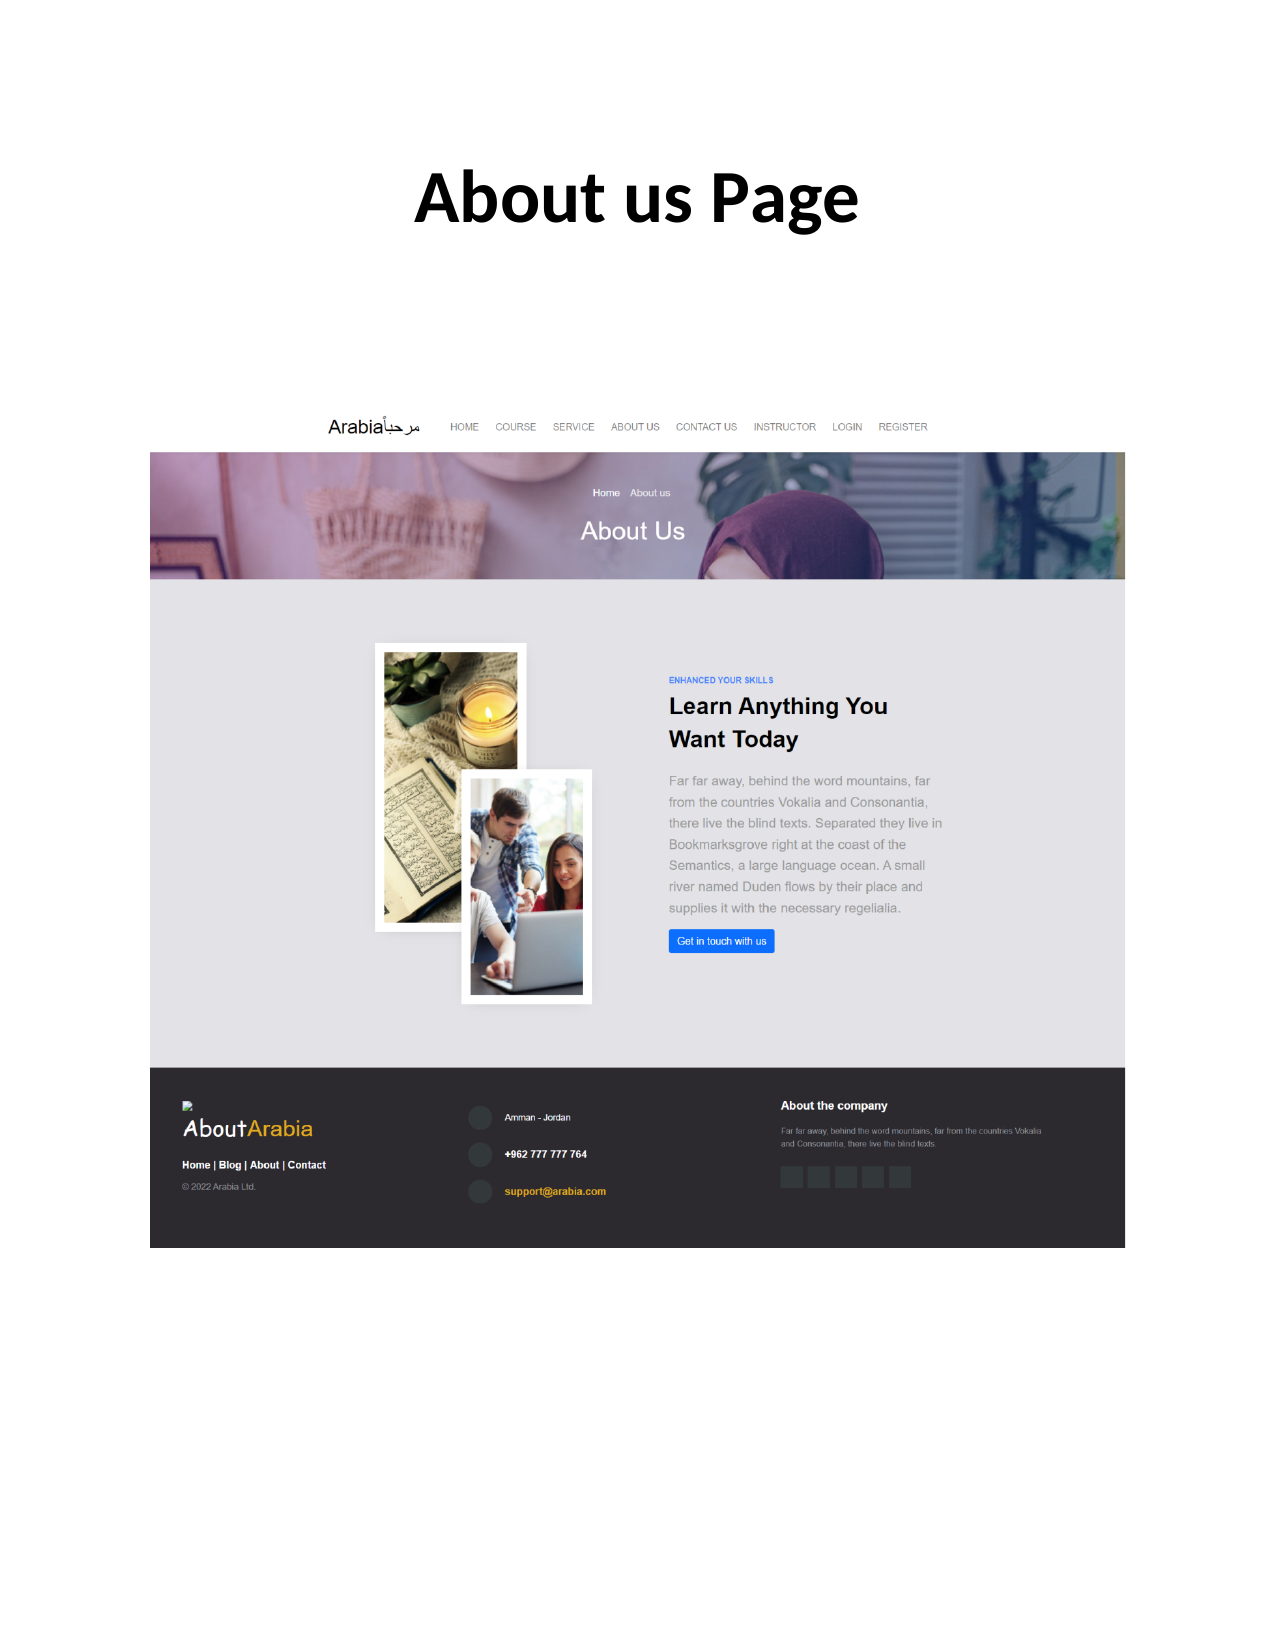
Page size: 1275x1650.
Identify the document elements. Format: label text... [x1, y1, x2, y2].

picture [150, 402, 1125, 1248]
text About us Page [150, 150, 1125, 242]
